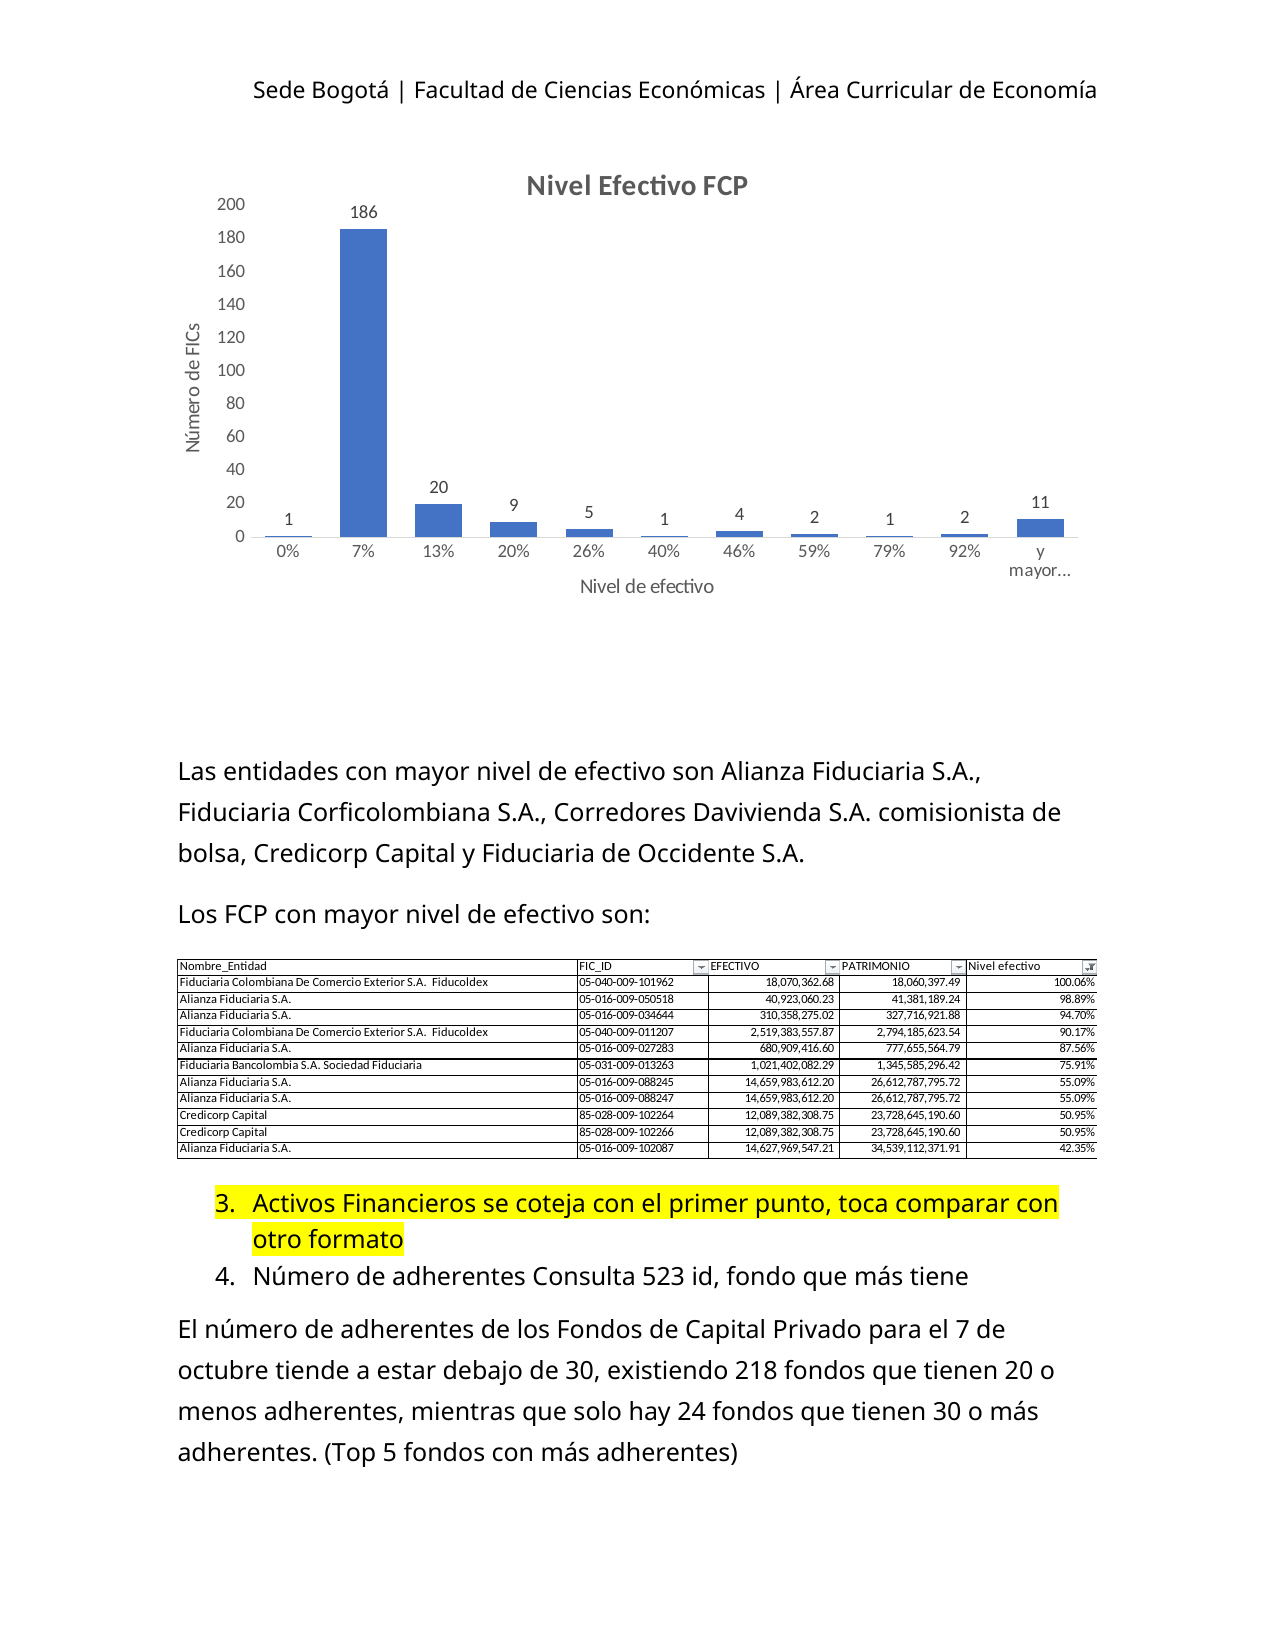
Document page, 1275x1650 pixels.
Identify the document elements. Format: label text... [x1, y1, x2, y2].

list Activos Financieros se coteja con el primer punto, toca comparar con otro formato [215, 1185, 1098, 1256]
text El número de adherentes de los Fondos de Capital Privado para el 7 de octubre tiende a estar debajo de 30, existiendo 218 fondos que tienen 20 o menos adherentes, mientras que solo hay 24 fondos que tienen 30 o más adherentes. (Top 5 fondos con más adherentes) [177, 1312, 1098, 1469]
text Los FCP con mayor nivel de efectivo son: [177, 897, 1098, 931]
list Número de adherentes Consulta 523 id, fondo que más tiene [215, 1259, 1098, 1293]
text Las entidades con mayor nivel de efectivo son Alianza Fiduciaria S.A., Fiduciaria Corficolombiana S.A., Corredores Davivienda S.A. comisionista de bolsa, Credicorp Capital y Fiduciaria de Occidente S.A. [177, 754, 1098, 869]
